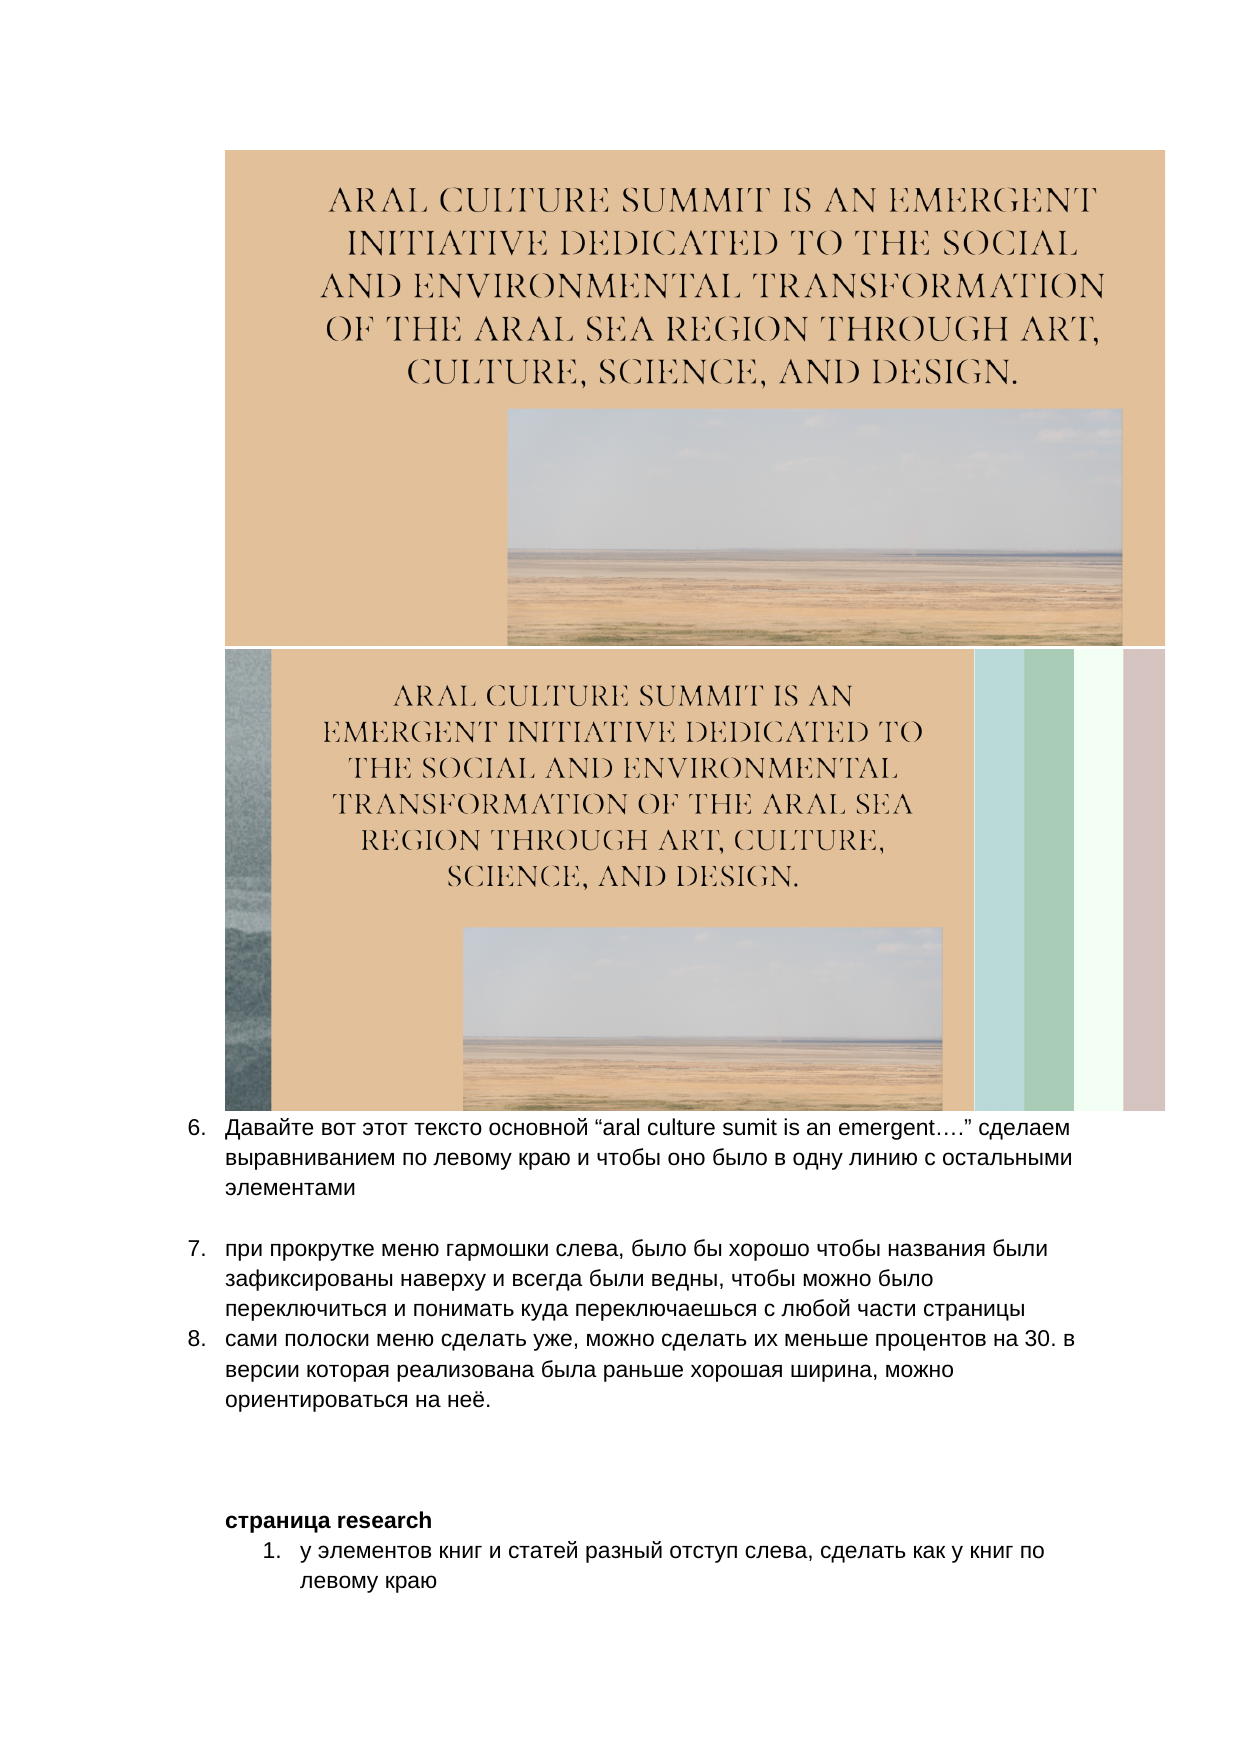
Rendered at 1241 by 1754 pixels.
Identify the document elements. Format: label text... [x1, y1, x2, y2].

list Давайте вот этот тексто основной “aral culture sumit is an emergent….” сделаем выравниванием по левому краю и чтобы оно было в одну линию с остальными элементами [187, 1114, 1090, 1231]
text страница research [225, 1507, 1090, 1533]
picture [225, 649, 1166, 1111]
list при прокрутке меню гармошки слева, было бы хорошо чтобы названия были зафиксированы наверху и всегда были ведны, чтобы можно было переключиться и понимать куда переключаешься с любой части страницы [187, 1235, 1090, 1322]
list сами полоски меню сделать уже, можно сделать их меньше процентов на 30. в версии которая реализована была раньше хорошая ширина, можно ориентироваться на неё. [187, 1325, 1090, 1412]
list у элементов книг и статей разный отступ слева, сделать как у книг по левому краю [262, 1537, 1090, 1593]
picture [225, 150, 1166, 646]
